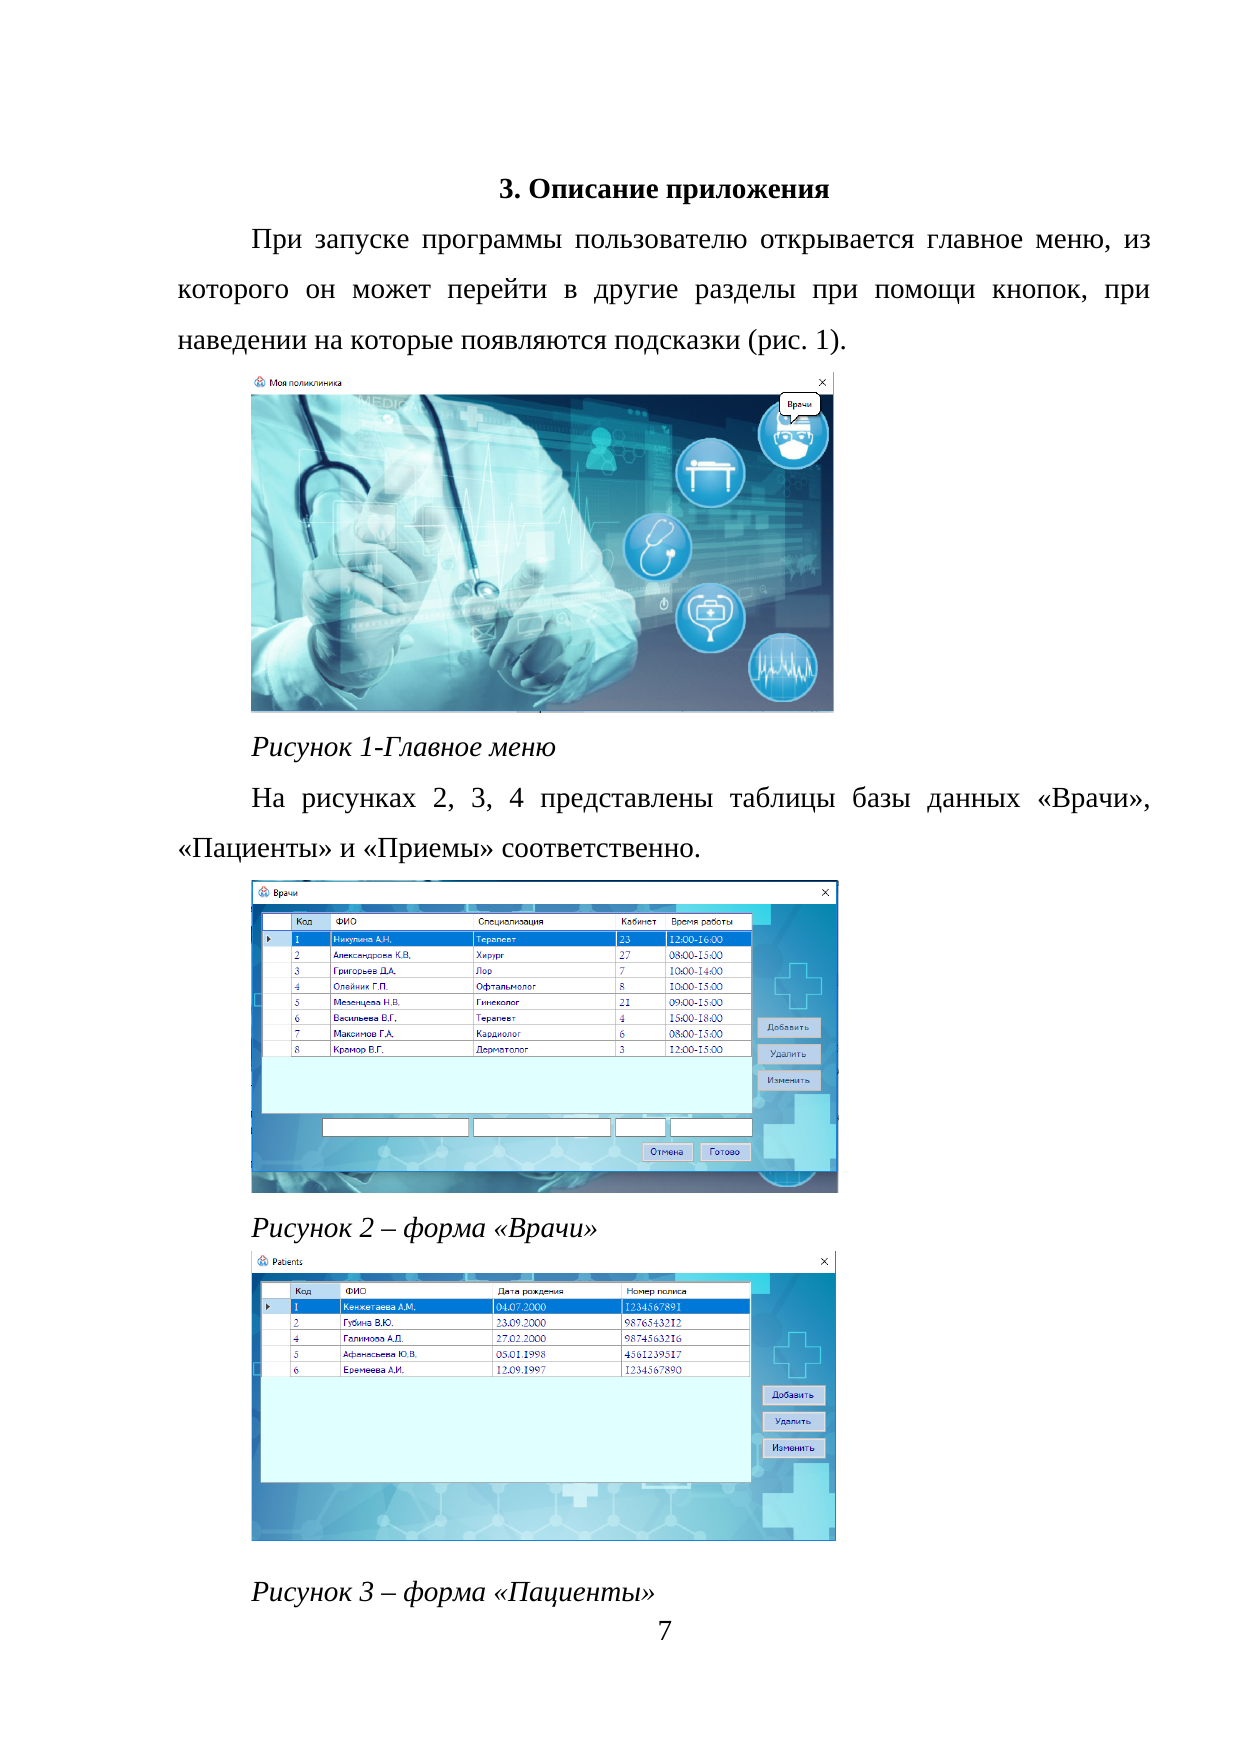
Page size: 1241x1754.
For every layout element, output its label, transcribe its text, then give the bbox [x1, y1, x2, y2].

picture [251, 372, 834, 713]
text На рисунках 2, 3, 4 представлены таблицы базы данных «Врачи», «Пациенты» и «Приемы» соответственно. [177, 780, 1152, 864]
text При запуске программы пользователю открывается главное меню, из которого он может перейти в другие разделы при помощи кнопок, при наведении на которые появляются подсказки (рис. 1). [177, 221, 1152, 355]
text 3. Описание приложения [177, 171, 1152, 204]
picture [251, 880, 839, 1193]
text Рисунок 1-Главное меню [177, 729, 1152, 763]
picture [251, 1251, 836, 1541]
text Рисунок 2 – форма «Врачи» [177, 1210, 1152, 1243]
